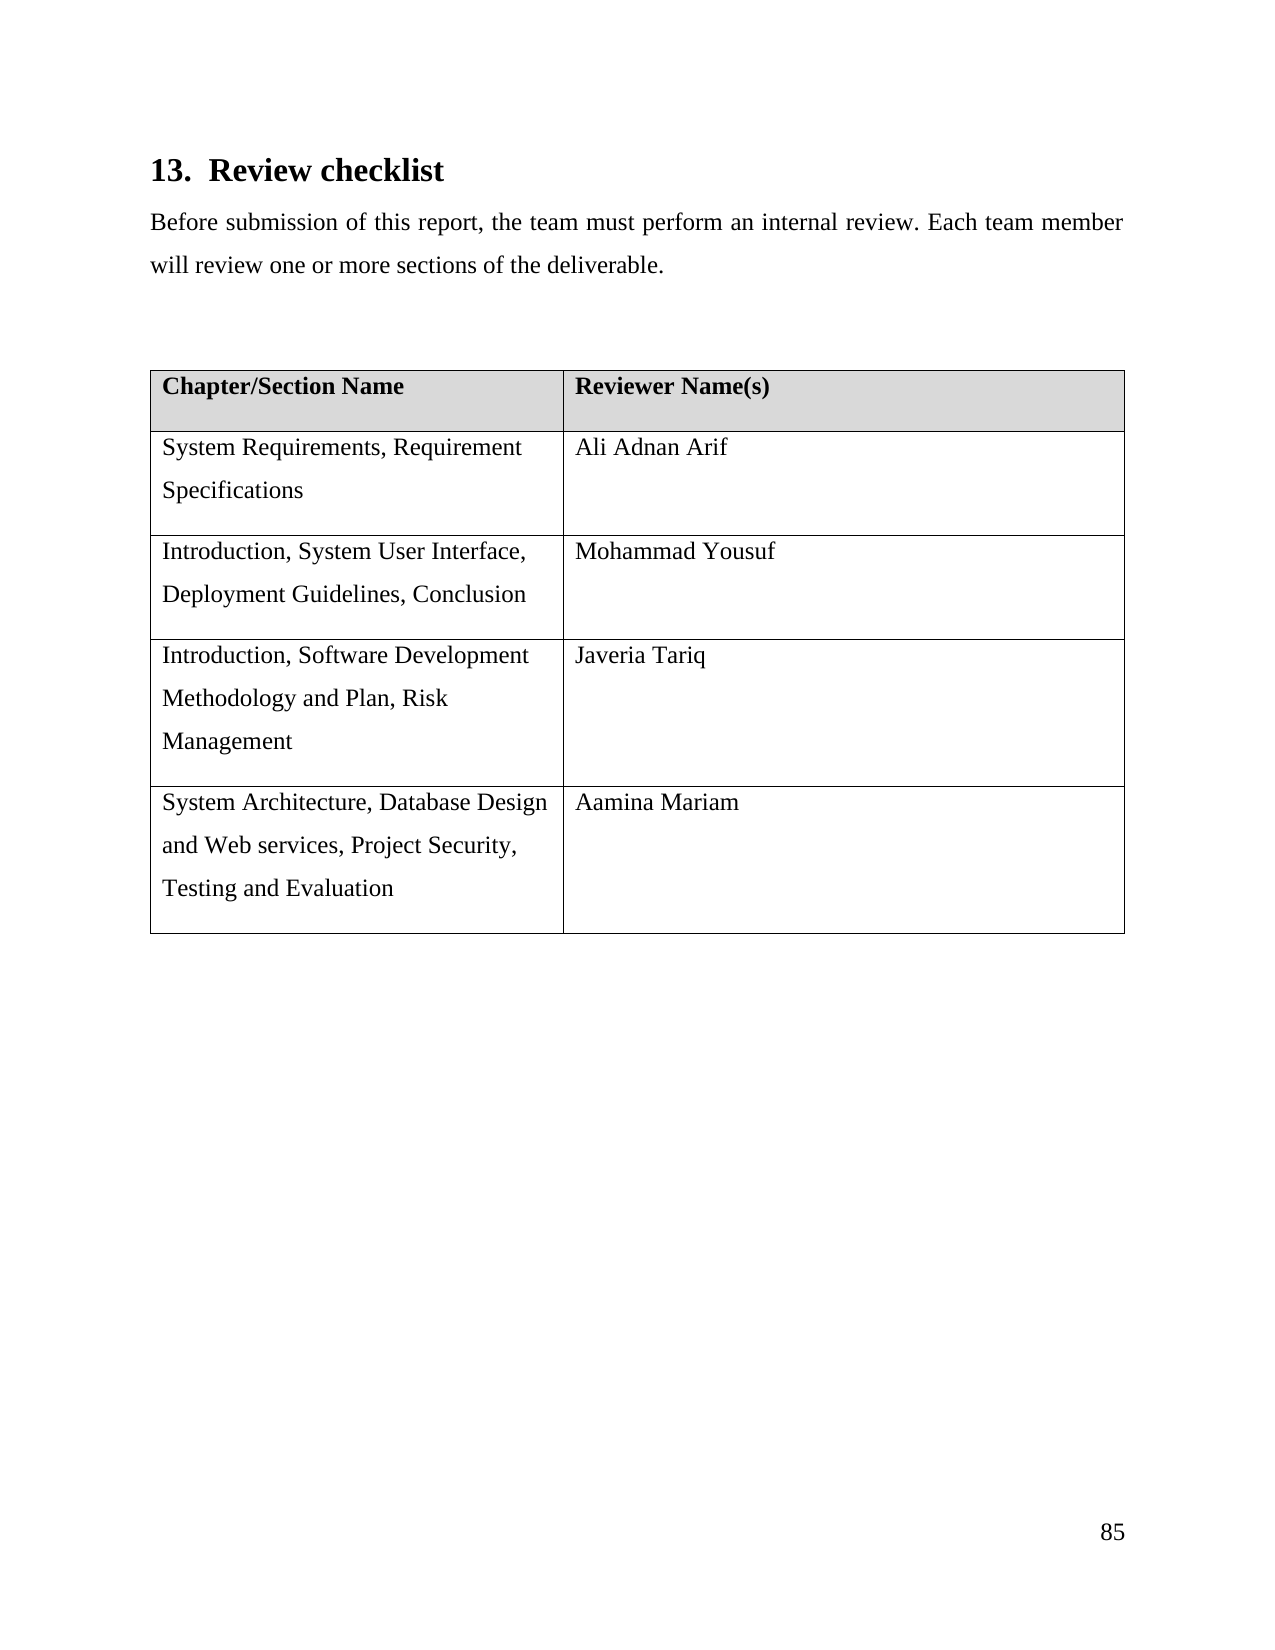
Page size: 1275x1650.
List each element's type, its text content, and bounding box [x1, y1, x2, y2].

table_cell Mohammad Yousuf [564, 536, 1124, 639]
table_cell Aamina Mariam [564, 787, 1124, 933]
table_header Reviewer Name(s) [564, 371, 1124, 431]
subtitle 13. Review checklist [150, 150, 1125, 188]
text Before submission of this report, the team must perform an internal review. Each team member will review one or more sections of the deliverable. [150, 207, 1125, 279]
table_cell System Architecture, Database Design and Web services, Project Security, Testing and Evaluation [151, 787, 563, 933]
table_cell Ali Adnan Arif [564, 432, 1124, 535]
table_cell Introduction, System User Interface, Deployment Guidelines, Conclusion [151, 536, 563, 639]
table_cell Introduction, Software Development Methodology and Plan, Risk Management [151, 640, 563, 786]
table_cell System Requirements, Requirement Specifications [151, 432, 563, 535]
table_header Chapter/Section Name [151, 371, 563, 431]
table_cell Javeria Tariq [564, 640, 1124, 786]
